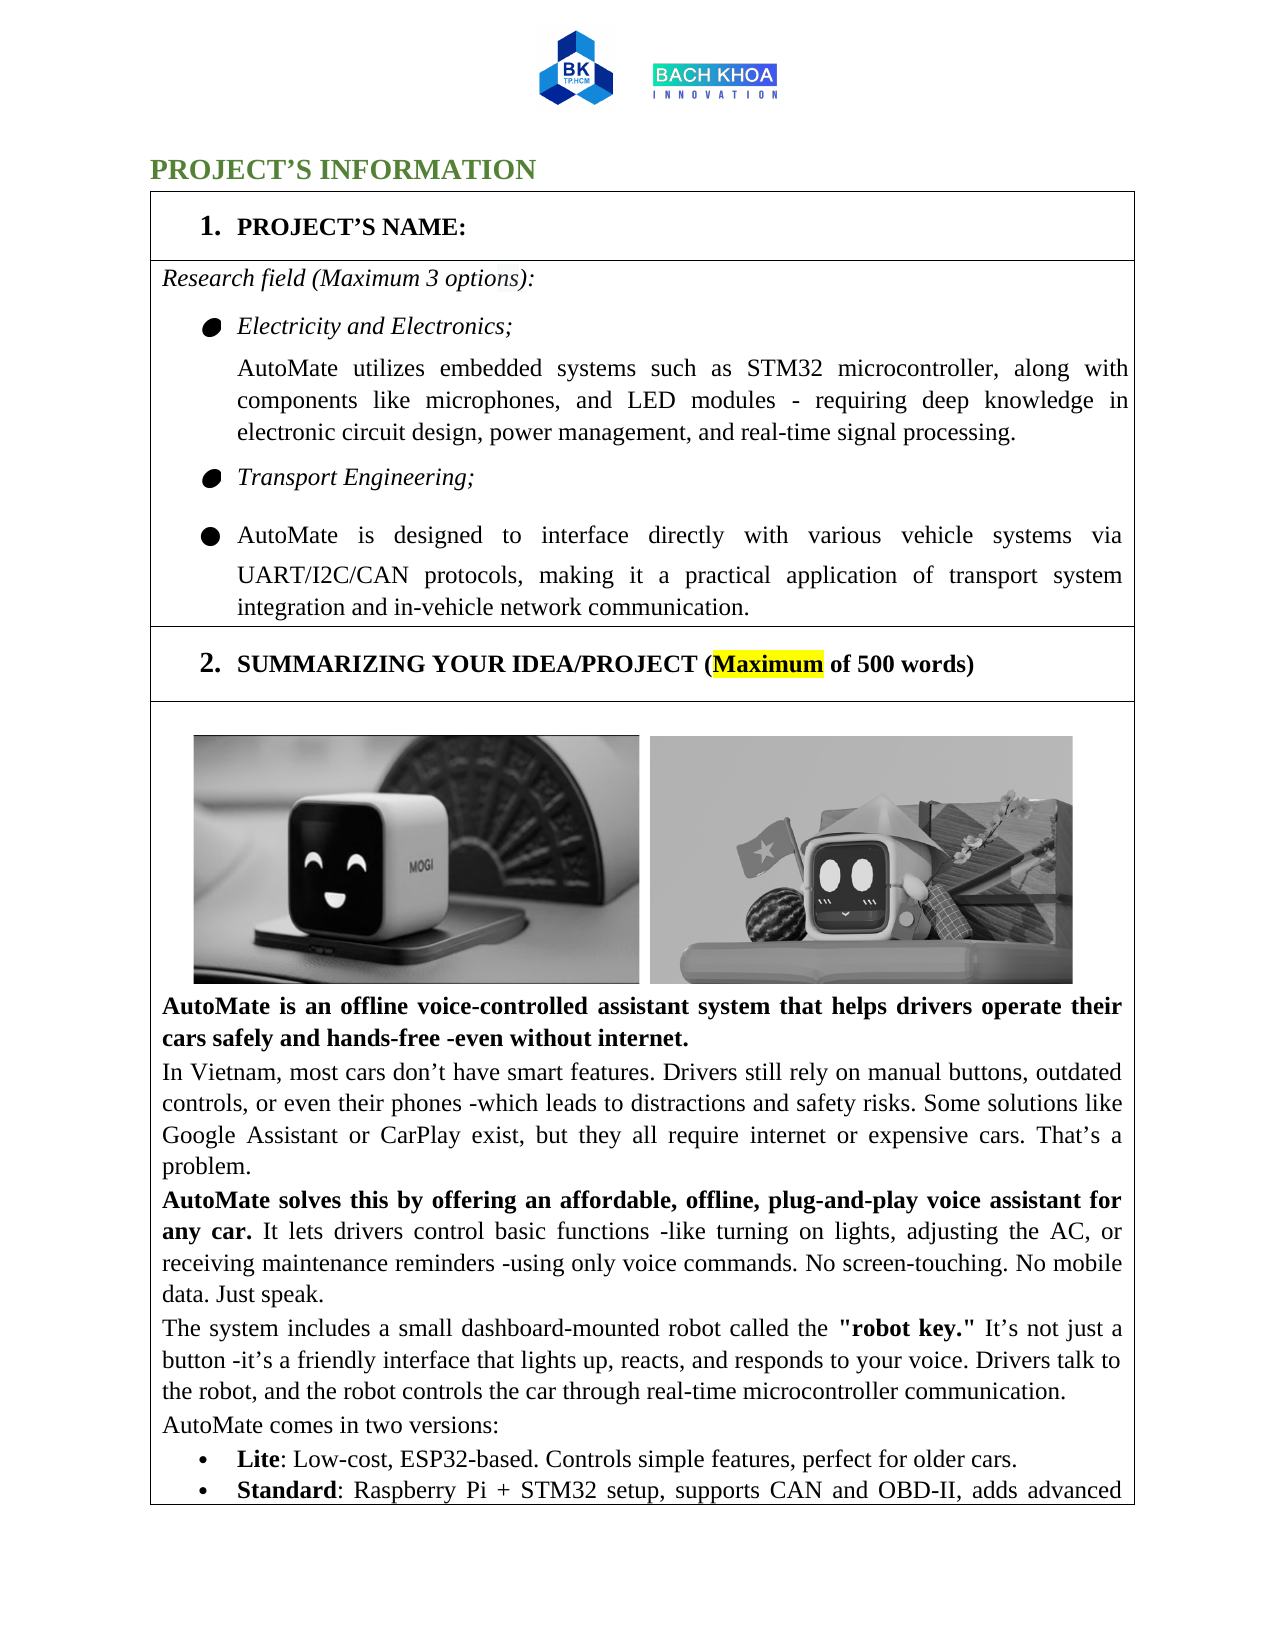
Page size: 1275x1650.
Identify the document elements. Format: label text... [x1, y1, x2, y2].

picture [536, 26, 617, 109]
text PROJECT’S INFORMATION [150, 152, 1125, 186]
table_cell SUMMARIZING YOUR IDEA/PROJECT (Maximum of 500 words) [151, 627, 1134, 701]
picture [640, 4, 797, 147]
table_cell Research field (Maximum 3 options): Electricity and Electronics; AutoMate utilizes embedded systems such as STM32 microcontroller, along with components like microphones, and LED modules - requiring deep knowledge in electronic circuit design, power management, and real-time signal processing. Transport Engineering; AutoMate is designed to interface directly with various vehicle systems via UART/I2C/CAN protocols, making it a practical application of transport system integration and in-vehicle network communication. [151, 261, 1134, 626]
picture [193, 735, 640, 984]
picture [650, 736, 1073, 984]
table_header PROJECT’S NAME: [151, 192, 1134, 260]
